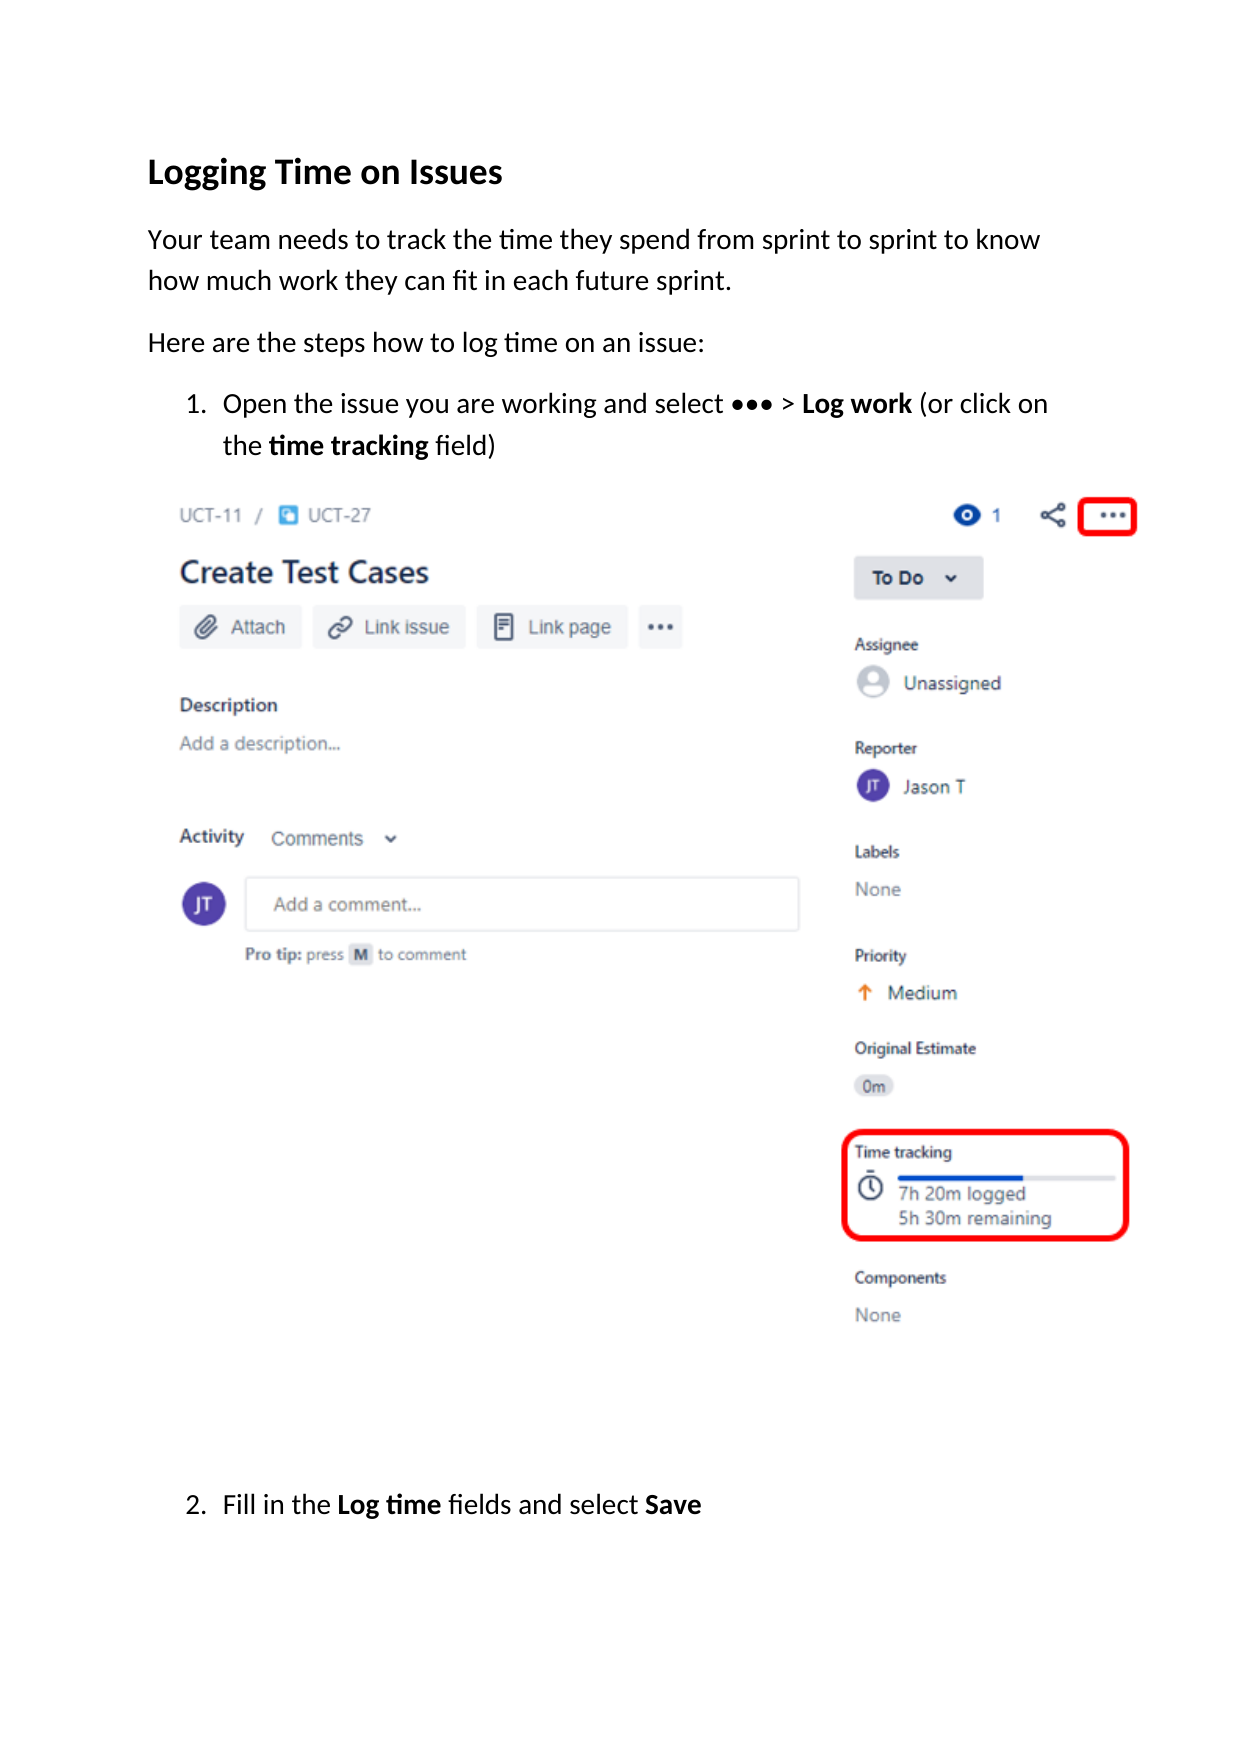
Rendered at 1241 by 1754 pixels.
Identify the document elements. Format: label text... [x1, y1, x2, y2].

picture [147, 488, 1142, 1345]
text Here are the steps how to log time on an issue: [148, 324, 1093, 359]
list Fill in the Log time fields and select Save [185, 1486, 1093, 1522]
list Open the issue you are working and select ••• > Log work (or click on the time tracking field) [185, 386, 1093, 462]
text Logging Time on Issues [148, 148, 1093, 193]
text Your team needs to track the time they spend from sprint to sprint to know how much work they can fit in each future sprint. [148, 221, 1093, 298]
